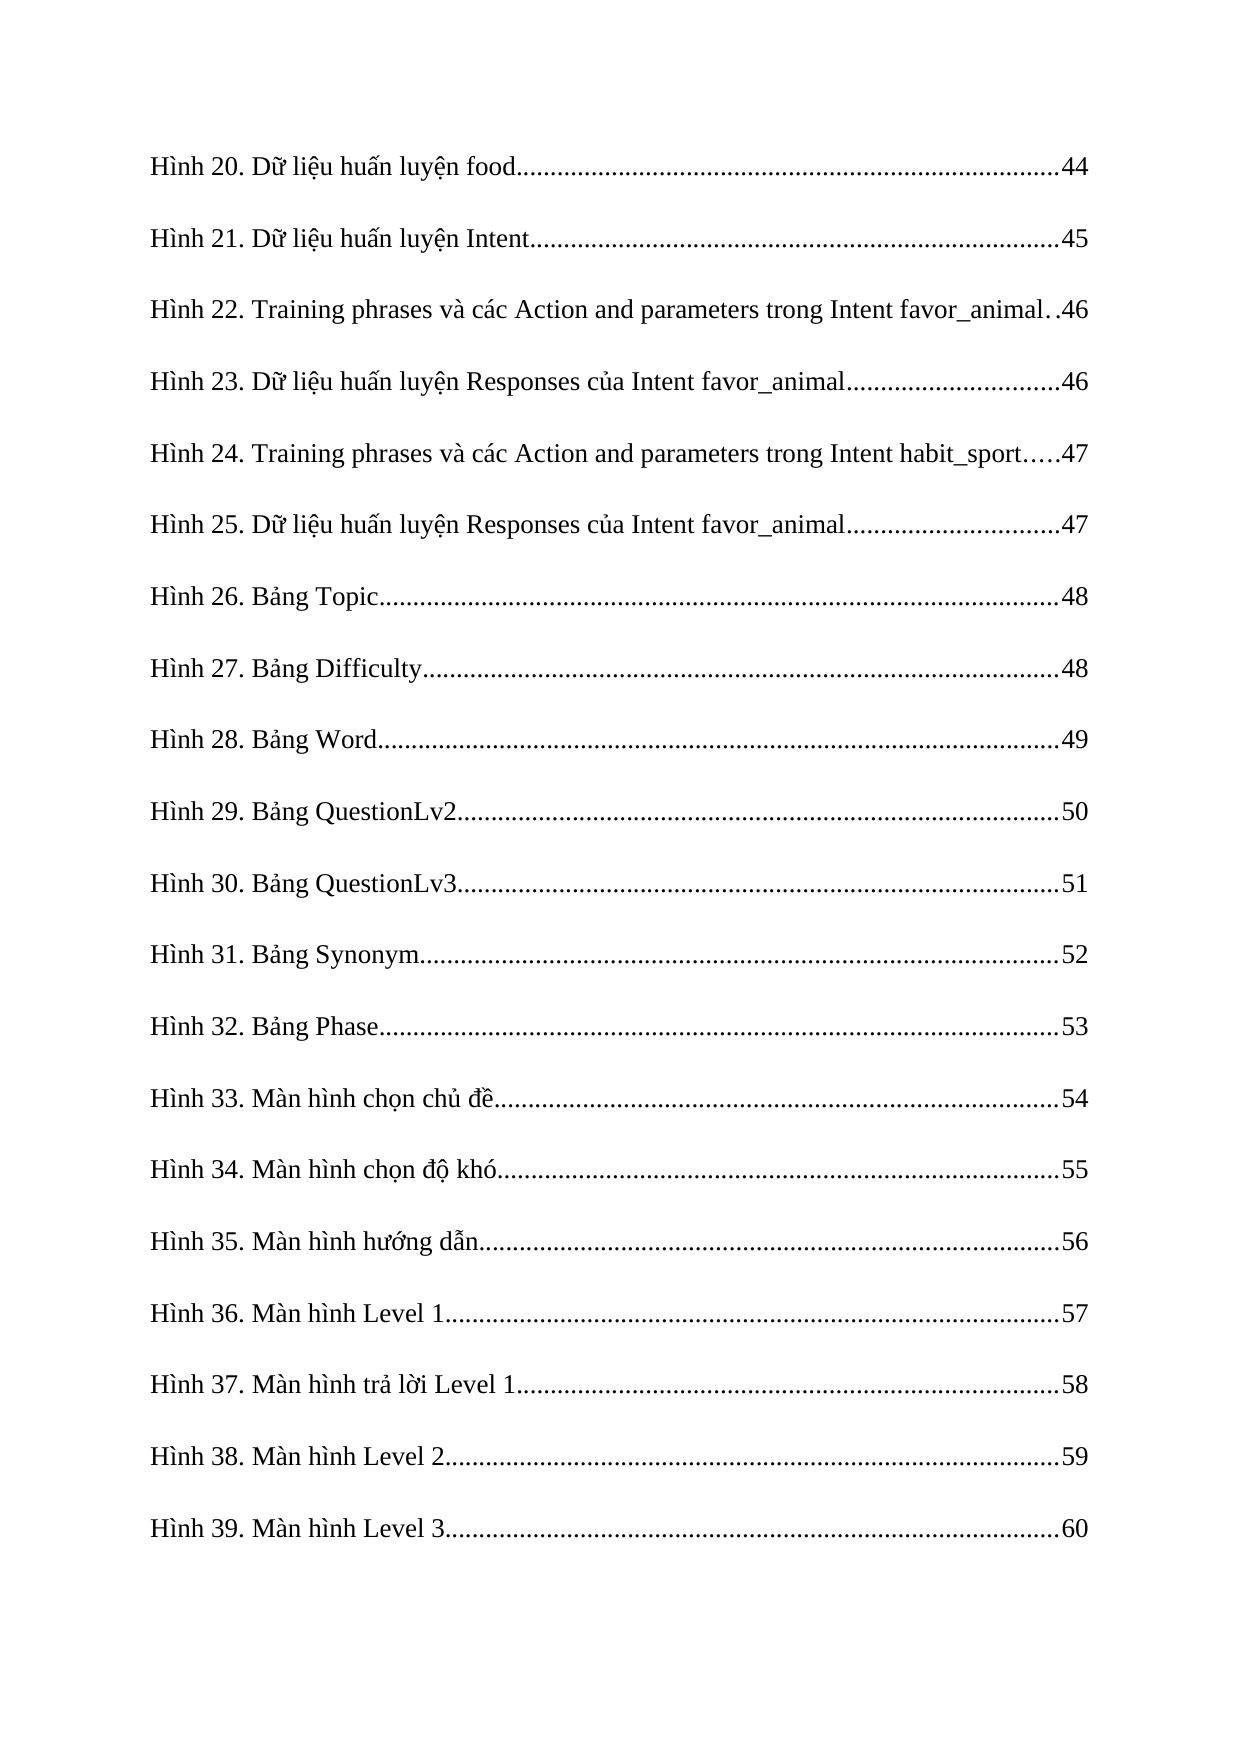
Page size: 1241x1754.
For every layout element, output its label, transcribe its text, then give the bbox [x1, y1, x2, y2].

text Hình 35. Màn hình hướng dẫn 56 [150, 1225, 1090, 1256]
text Hình 37. Màn hình trả lời Level 1 58 [150, 1368, 1090, 1399]
text Hình 32. Bảng Phase 53 [150, 1010, 1090, 1041]
text Hình 31. Bảng Synonym 52 [150, 938, 1090, 969]
text Hình 38. Màn hình Level 2 59 [150, 1440, 1090, 1471]
text Hình 22. Training phrases và các Action and parameters trong Intent favor_animal 46 [150, 293, 1090, 324]
text Hình 24. Training phrases và các Action and parameters trong Intent habit_sport 47 [150, 437, 1090, 468]
text Hình 28. Bảng Word 49 [150, 723, 1090, 754]
text Hình 26. Bảng Topic 48 [150, 580, 1090, 611]
text Hình 30. Bảng QuestionLv3 51 [150, 867, 1090, 898]
text Hình 36. Màn hình Level 1 57 [150, 1297, 1090, 1328]
text Hình 34. Màn hình chọn độ khó 55 [150, 1153, 1090, 1184]
text Hình 21. Dữ liệu huấn luyện Intent 45 [150, 222, 1090, 253]
text Hình 23. Dữ liệu huấn luyện Responses của Intent favor_animal 46 [150, 365, 1090, 396]
text Hình 39. Màn hình Level 3 60 [150, 1512, 1090, 1543]
text Hình 29. Bảng QuestionLv2 50 [150, 795, 1090, 826]
text Hình 33. Màn hình chọn chủ đề 54 [150, 1082, 1090, 1113]
text Hình 25. Dữ liệu huấn luyện Responses của Intent favor_animal 47 [150, 508, 1090, 539]
text Hình 20. Dữ liệu huấn luyện food 44 [150, 150, 1090, 181]
text Hình 27. Bảng Difficulty 48 [150, 652, 1090, 683]
